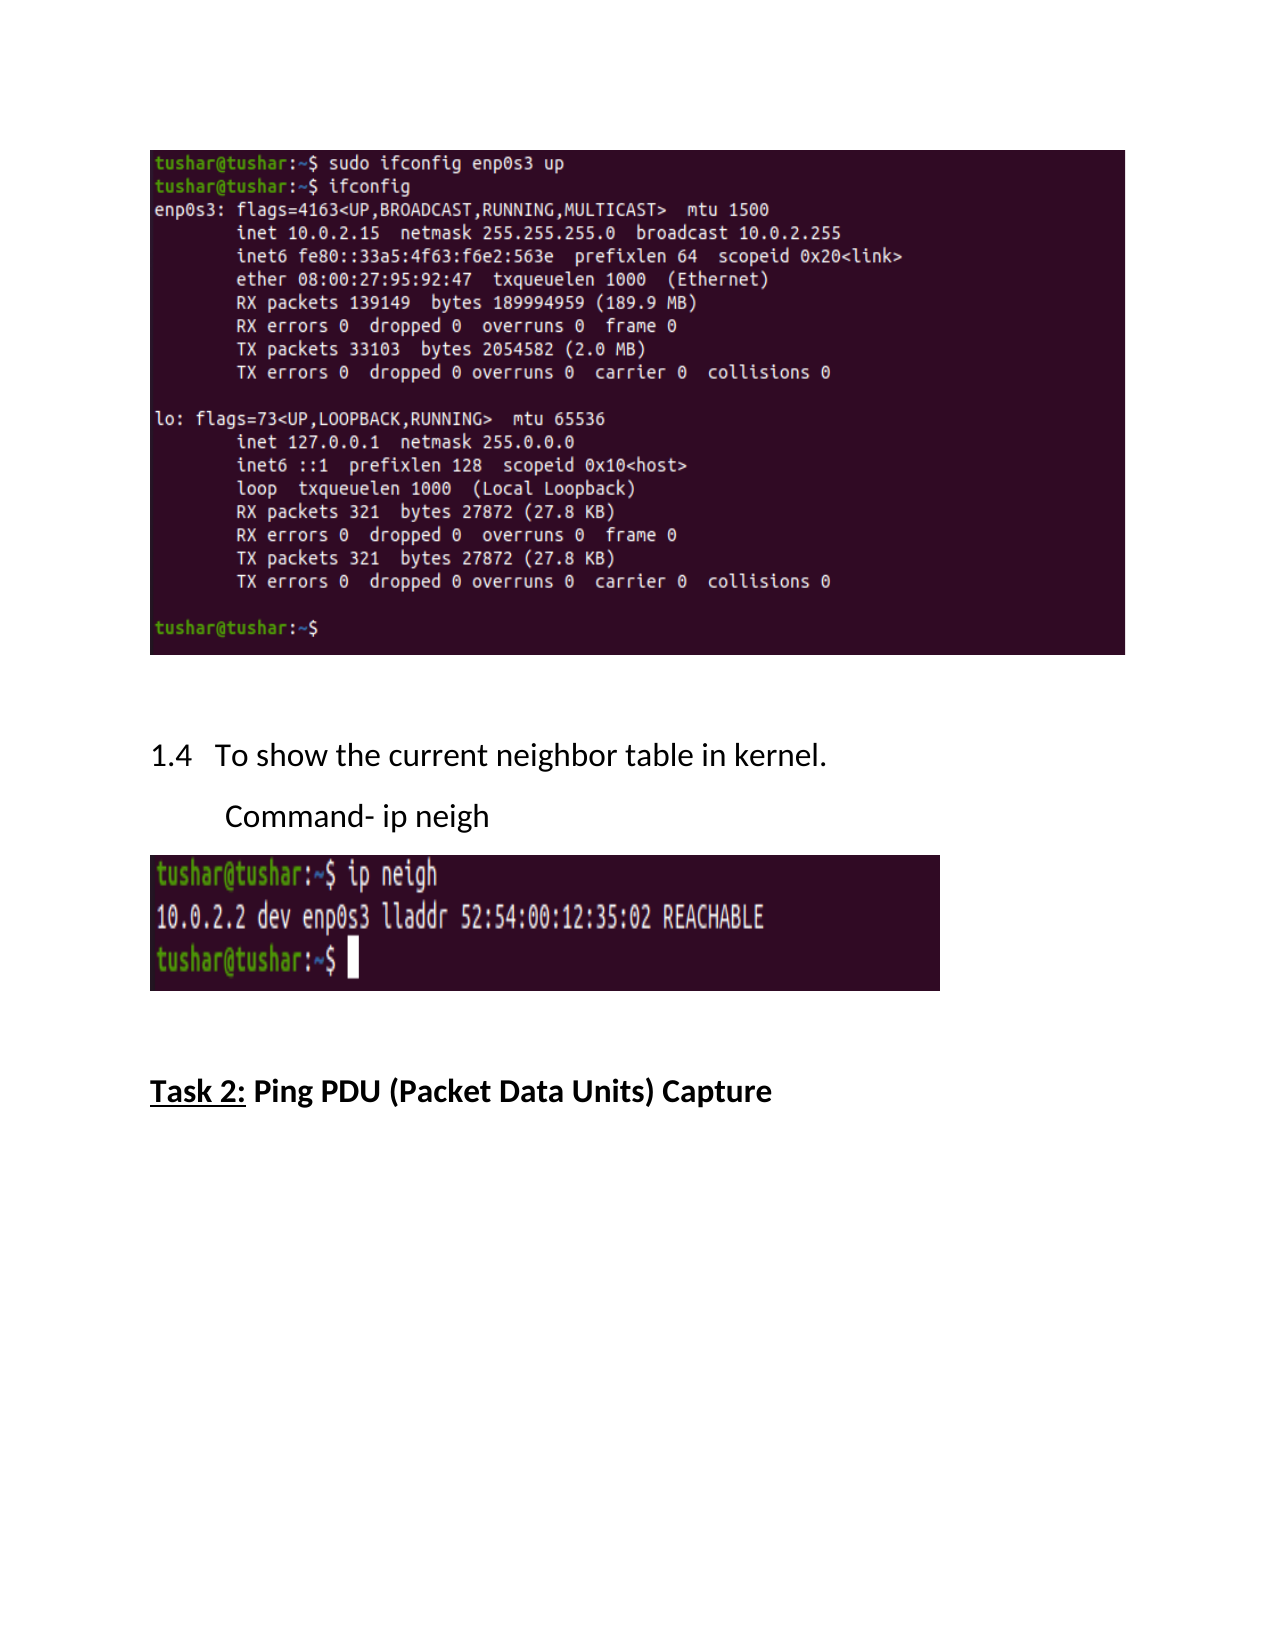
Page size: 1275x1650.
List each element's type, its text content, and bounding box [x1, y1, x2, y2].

text Task 2: Ping PDU (Packet Data Units) Capture [150, 1070, 1125, 1111]
text Command- ip neigh [150, 795, 1125, 836]
text 1.4 To show the current neighbor table in kernel. [150, 734, 1125, 775]
picture [150, 150, 1125, 655]
picture [150, 855, 940, 991]
